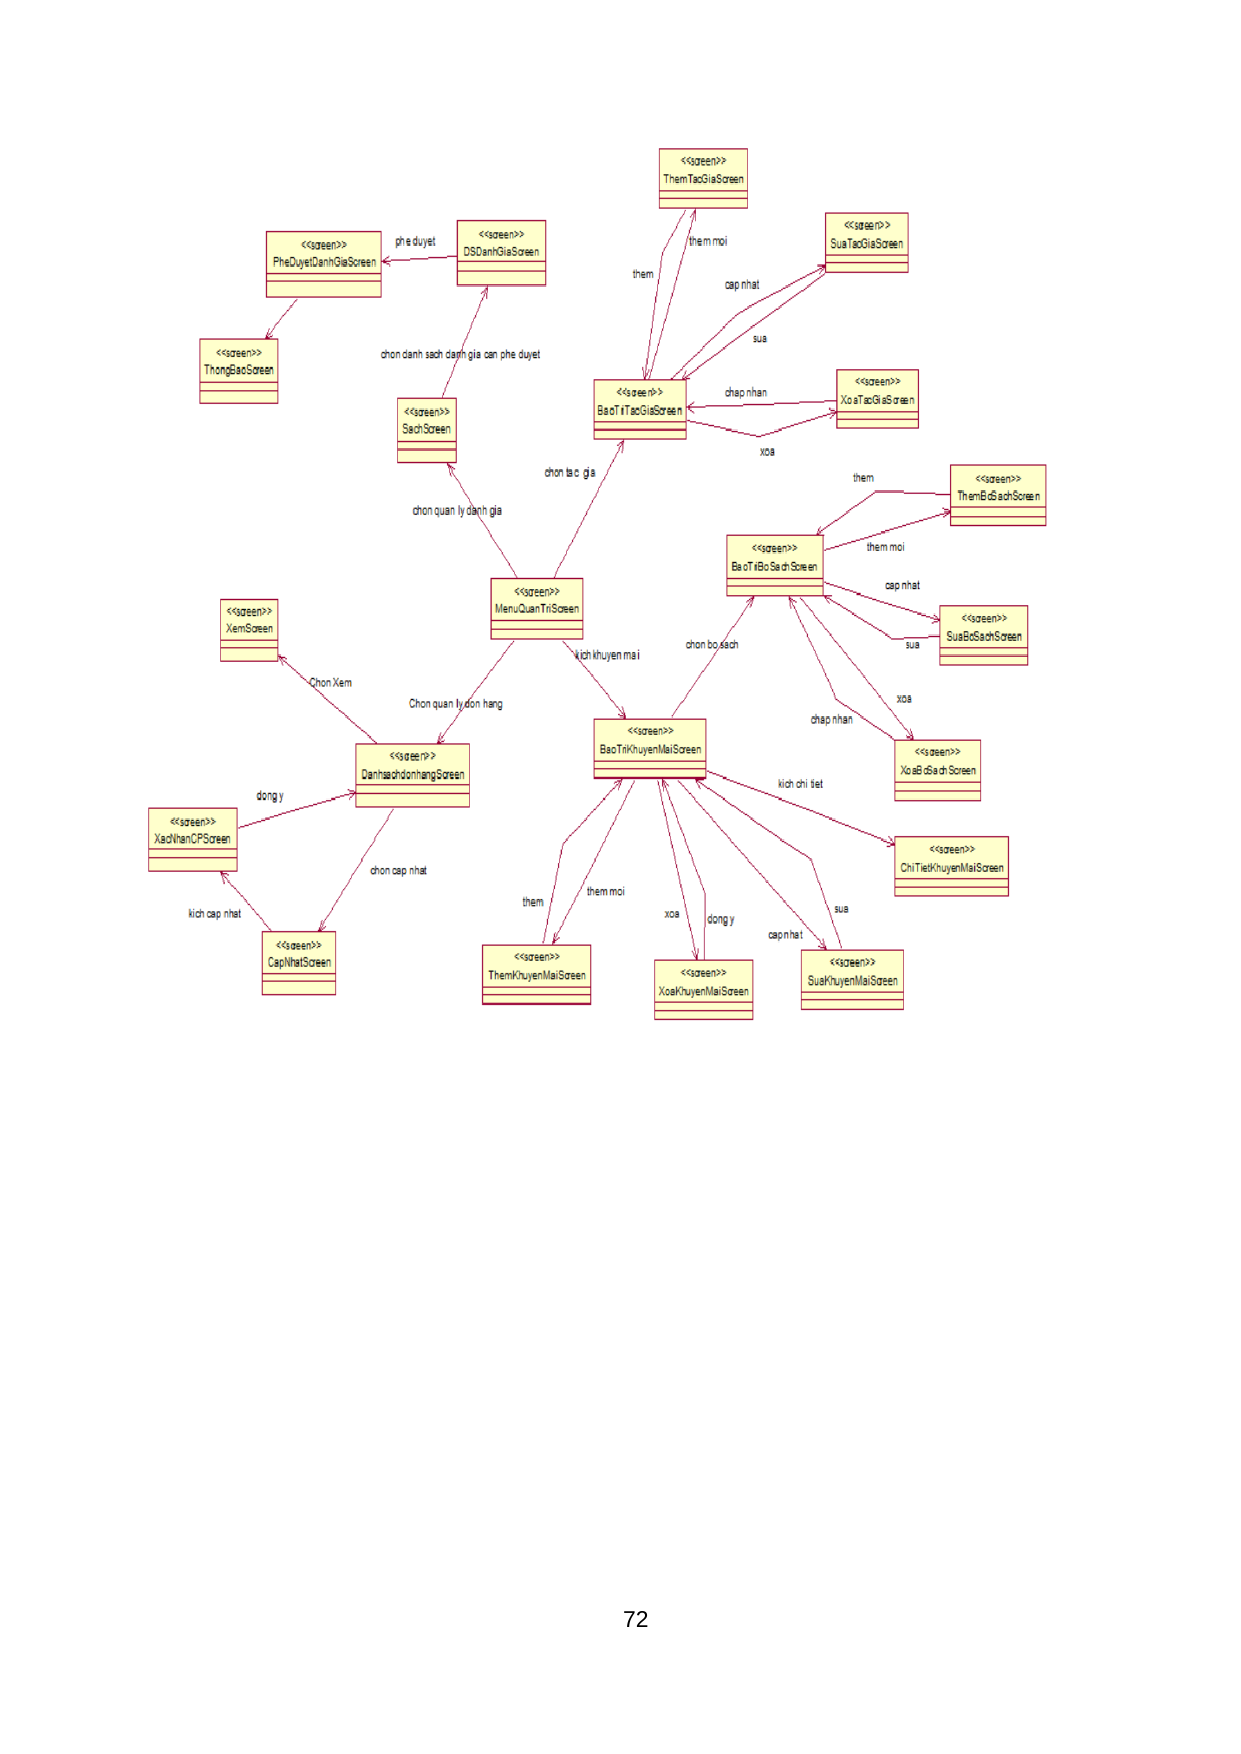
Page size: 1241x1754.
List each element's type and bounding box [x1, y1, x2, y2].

picture [103, 143, 1182, 1025]
